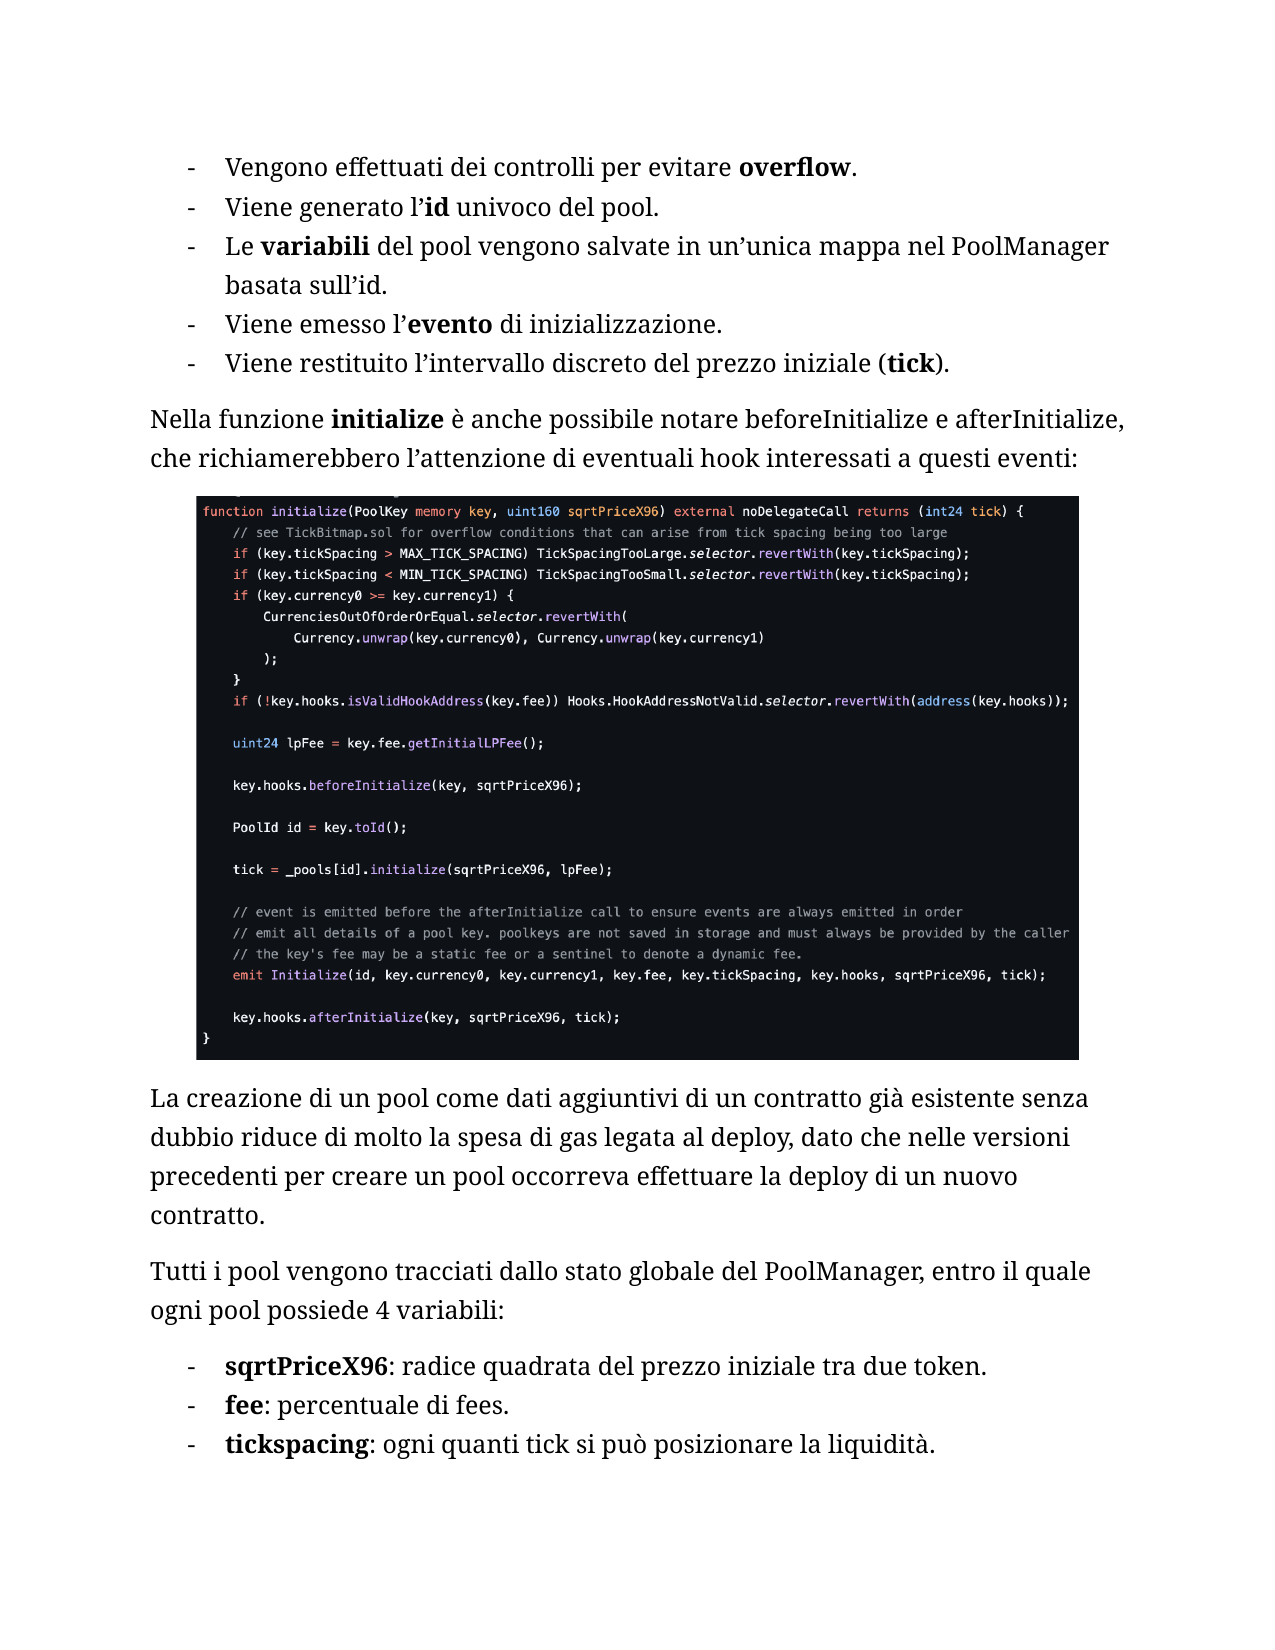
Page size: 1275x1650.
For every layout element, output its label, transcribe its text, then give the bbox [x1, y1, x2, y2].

text La creazione di un pool come dati aggiuntivi di un contratto già esistente senza dubbio riduce di molto la spesa di gas legata al deploy, dato che nelle versioni precedenti per creare un pool occorreva effettuare la deploy di un nuovo contratto. [150, 1081, 1125, 1232]
list Le variabili del pool vengono salvate in un’unica mappa nel PoolManager basata sull’id. [187, 228, 1125, 302]
text Tutti i pool vengono tracciati dallo stato globale del PoolManager, entro il quale ogni pool possiede 4 variabili: [150, 1254, 1125, 1327]
list Viene restituito l’intervallo discreto del prezzo iniziale (tick). [187, 346, 1125, 380]
list Viene emesso l’evento di inizializzazione. [187, 307, 1125, 341]
list fee: percentuale di fees. [187, 1388, 1125, 1422]
list sqrtPriceX96: radice quadrata del prezzo iniziale tra due token. [187, 1349, 1125, 1383]
picture [196, 496, 1079, 1060]
list Viene generato l’id univoco del pool. [187, 189, 1125, 223]
text Nella funzione initialize è anche possibile notare beforeInitialize e afterInitialize, che richiamerebbero l’attenzione di eventuali hook interessati a questi eventi: [150, 402, 1125, 475]
list Vengono effettuati dei controlli per evitare overflow. [187, 150, 1125, 184]
list tickspacing: ogni quanti tick si può posizionare la liquidità. [187, 1427, 1125, 1461]
